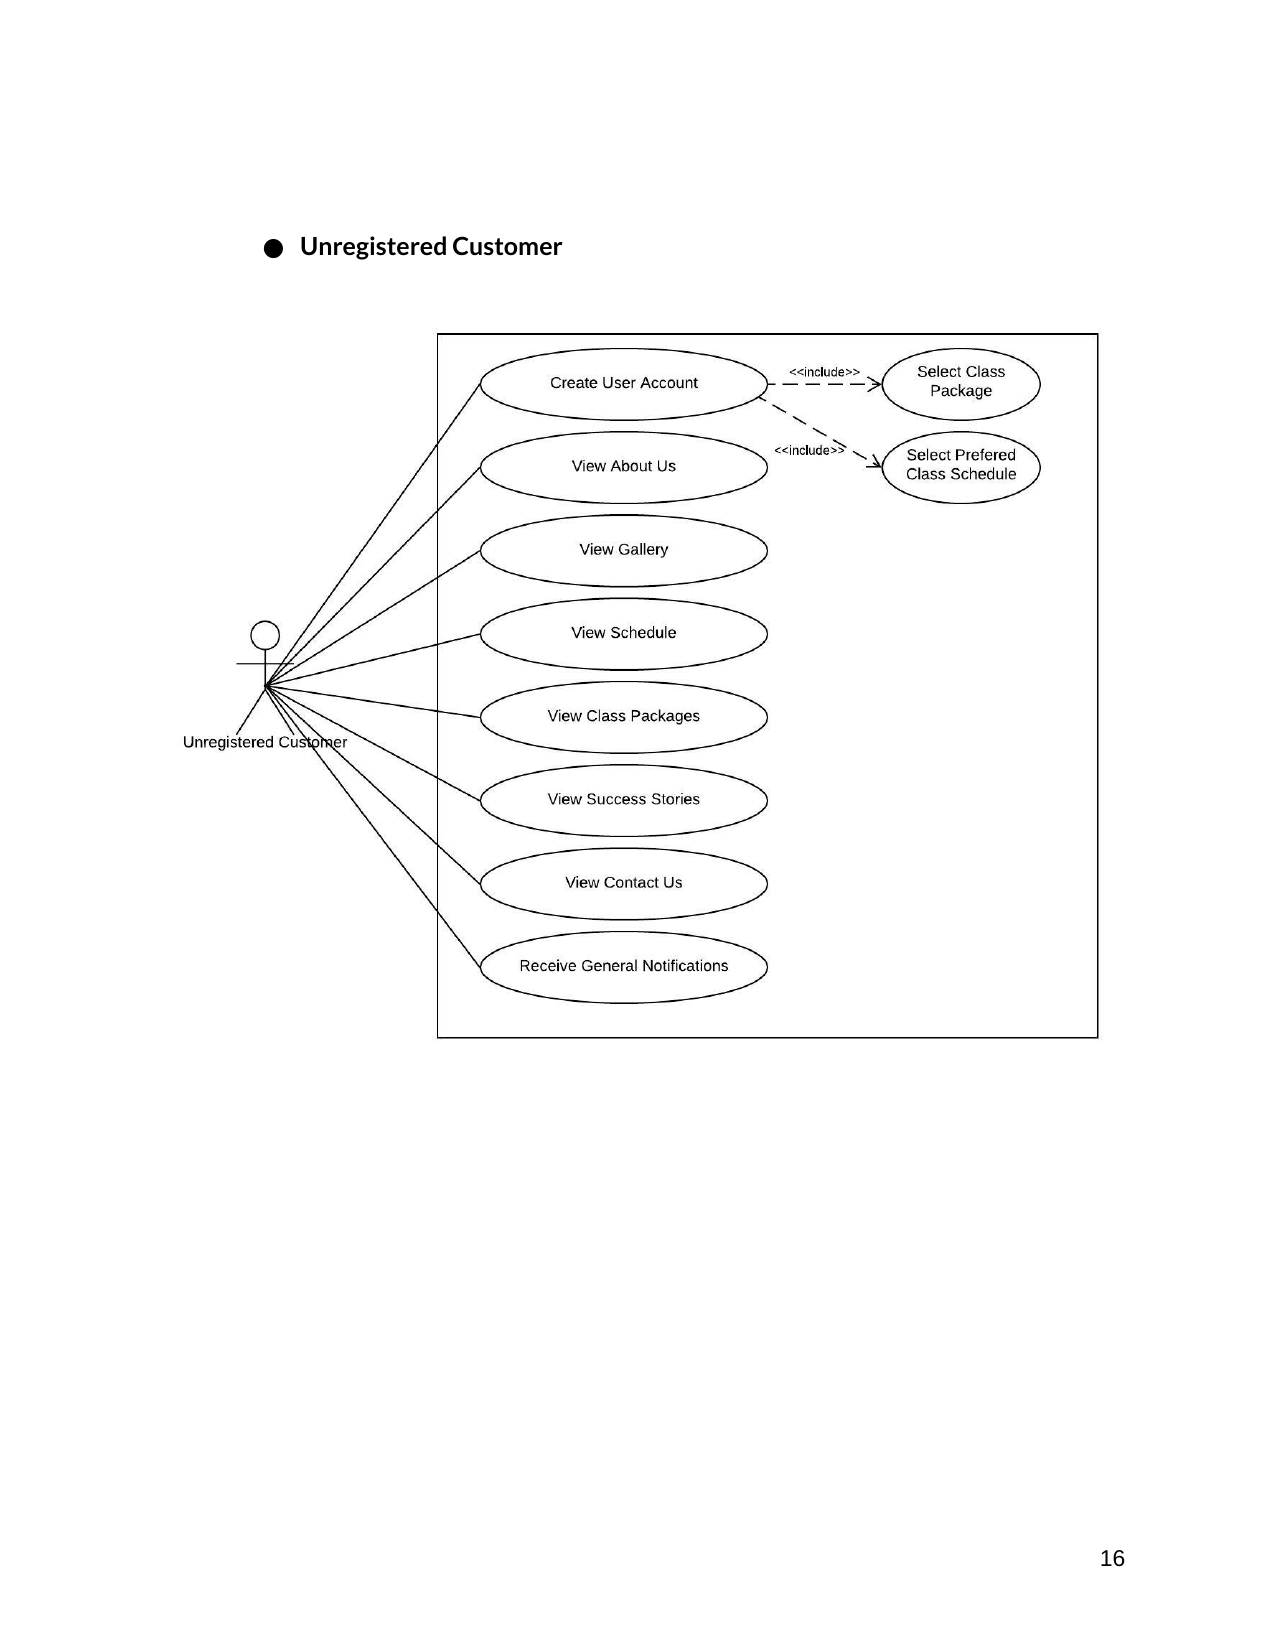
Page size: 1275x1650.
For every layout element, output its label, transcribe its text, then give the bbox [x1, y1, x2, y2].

picture [150, 305, 1125, 1066]
list Unregistered Customer [262, 230, 1125, 260]
